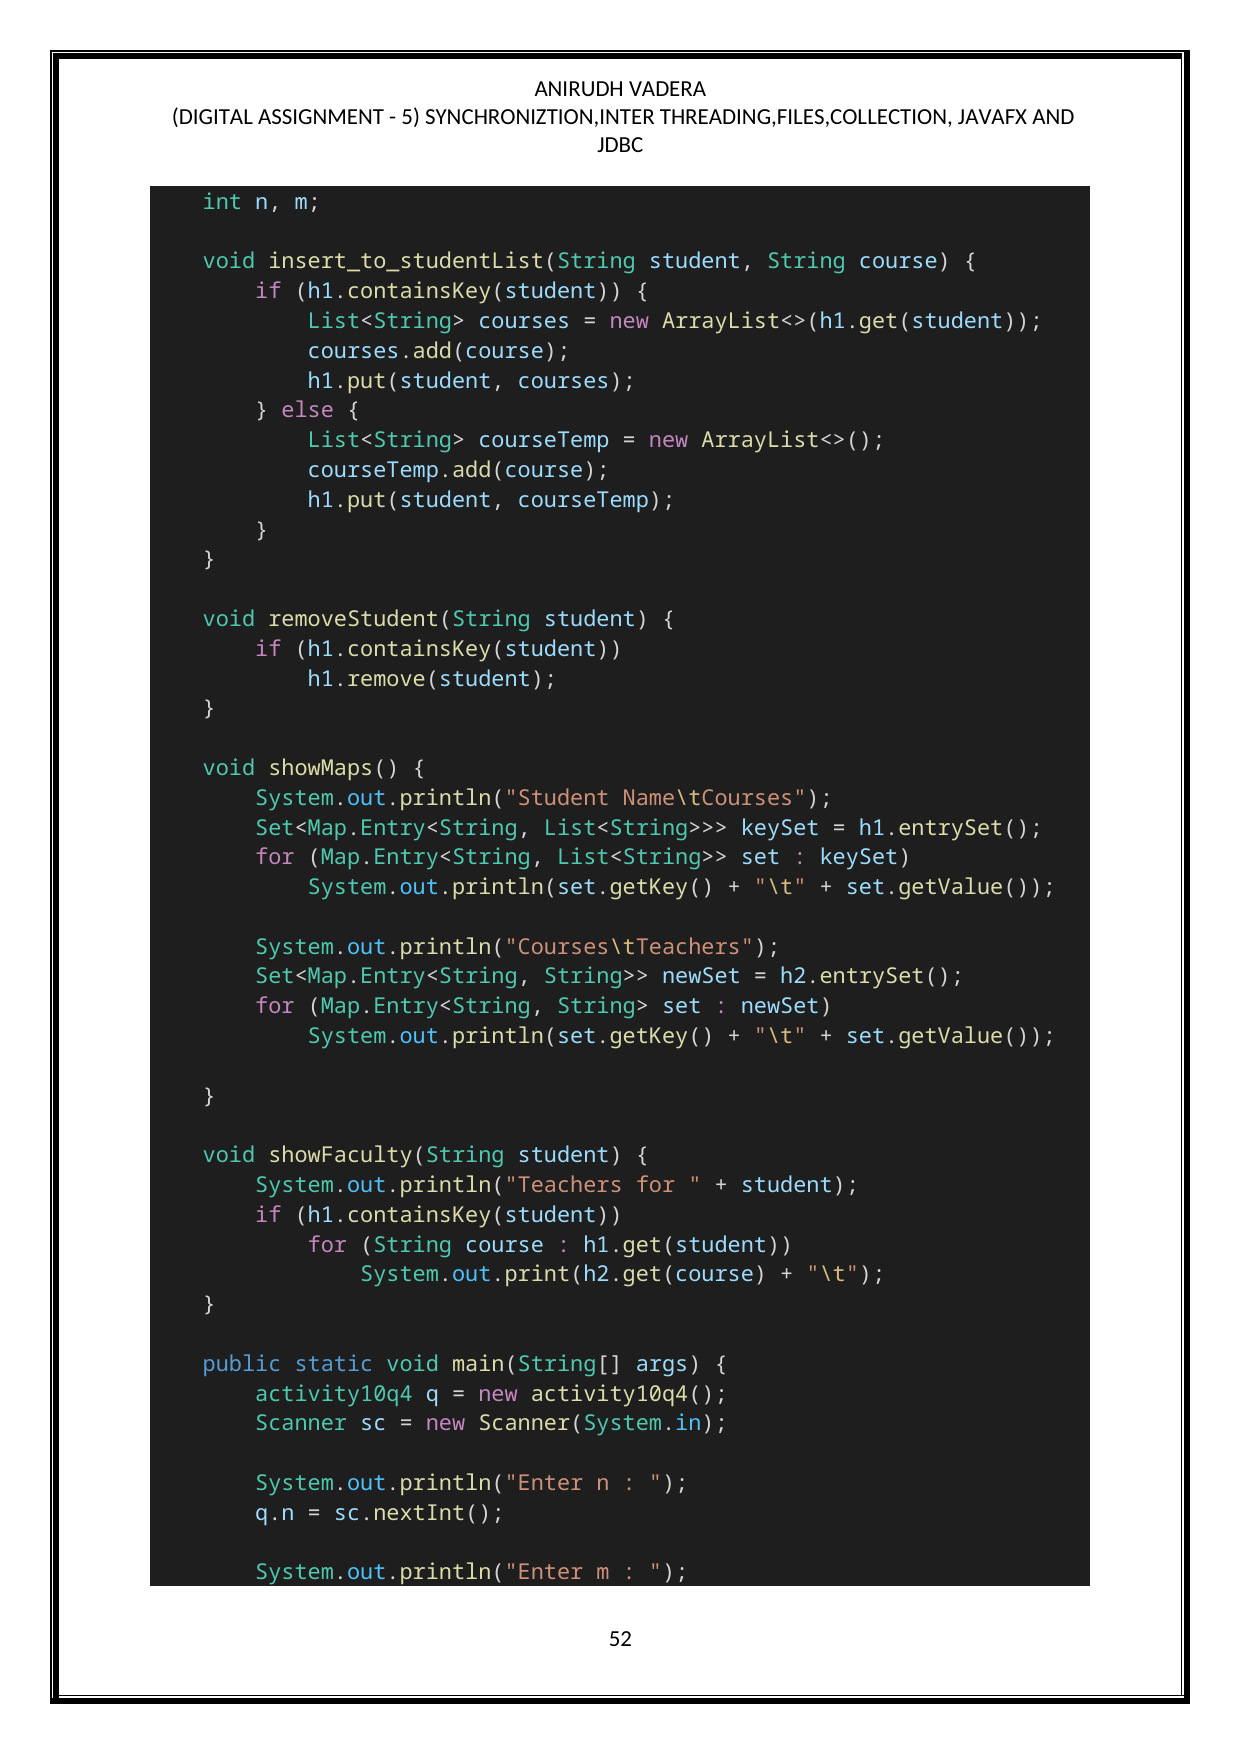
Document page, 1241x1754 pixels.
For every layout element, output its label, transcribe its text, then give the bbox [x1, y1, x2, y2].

text h1.put(student, courses); [150, 364, 1090, 394]
text System.out.println("Enter m : "); [150, 1556, 1090, 1586]
text h1.put(student, courseTemp); [150, 484, 1090, 513]
text void showFaculty(String student) { [150, 1139, 1090, 1169]
text q.n = sc.nextInt(); [150, 1497, 1090, 1526]
text Scanner sc = new Scanner(System.in); [150, 1407, 1090, 1437]
text activity10q4 q = new activity10q4(); [150, 1377, 1090, 1407]
text Set<Map.Entry<String, List<String>>> keySet = h1.entrySet(); [150, 811, 1090, 841]
text List<String> courseTemp = new ArrayList<>(); [150, 424, 1090, 454]
text } [150, 1288, 1090, 1318]
text for (Map.Entry<String, List<String>> set : keySet) [150, 841, 1090, 871]
text public static void main(String[] args) { [150, 1348, 1090, 1377]
text int n, m; [150, 186, 1090, 216]
text h1.remove(student); [150, 662, 1090, 692]
text System.out.println("Courses\tTeachers"); [150, 931, 1090, 960]
text void showMaps() { [150, 752, 1090, 782]
text Set<Map.Entry<String, String>> newSet = h2.entrySet(); [150, 960, 1090, 990]
text courses.add(course); [150, 335, 1090, 364]
text } [150, 543, 1090, 573]
text System.out.print(h2.get(course) + "\t"); [150, 1258, 1090, 1288]
text void insert_to_studentList(String student, String course) { [150, 245, 1090, 275]
text System.out.println(set.getKey() + "\t" + set.getValue()); [150, 871, 1090, 901]
text courseTemp.add(course); [150, 454, 1090, 484]
text for (String course : h1.get(student)) [150, 1228, 1090, 1258]
text void removeStudent(String student) { [150, 603, 1090, 633]
text } [150, 513, 1090, 543]
text if (h1.containsKey(student)) { [150, 275, 1090, 305]
text } else { [150, 394, 1090, 424]
text if (h1.containsKey(student)) [150, 633, 1090, 662]
text System.out.println("Student Name\tCourses"); [150, 782, 1090, 811]
text } [150, 1079, 1090, 1109]
text List<String> courses = new ArrayList<>(h1.get(student)); [150, 305, 1090, 335]
text System.out.println("Teachers for " + student); [150, 1169, 1090, 1199]
text for (Map.Entry<String, String> set : newSet) [150, 990, 1090, 1020]
text System.out.println(set.getKey() + "\t" + set.getValue()); [150, 1020, 1090, 1050]
text if (h1.containsKey(student)) [150, 1199, 1090, 1228]
text } [150, 692, 1090, 722]
text System.out.println("Enter n : "); [150, 1467, 1090, 1497]
